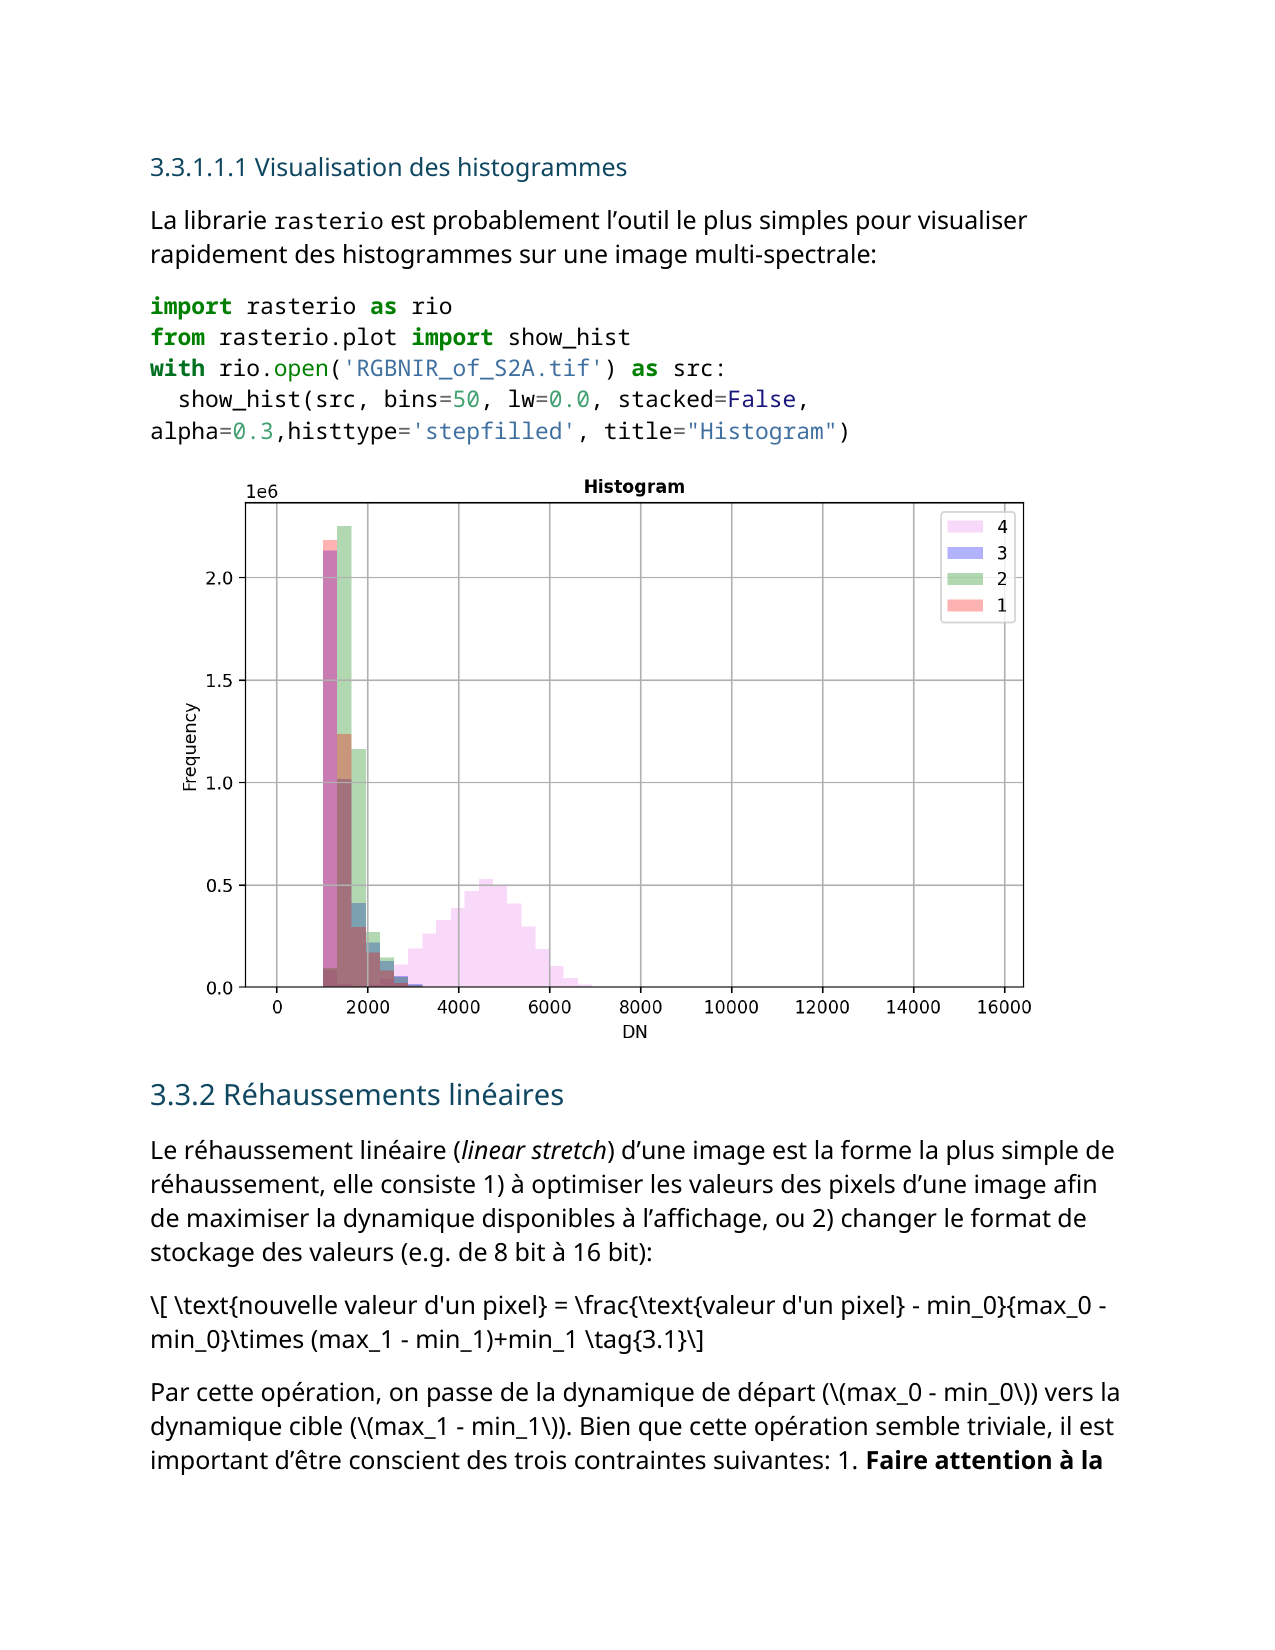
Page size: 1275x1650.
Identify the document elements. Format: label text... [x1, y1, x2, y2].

text import rasterio as rio from rasterio.plot import show_hist with rio.open('RGBNIR_of_S2A.tif') as src: show_hist(src, bins=50, lw=0.0, stacked=False, alpha=0.3,histtype='stepfilled', title="Histogram") [150, 290, 1125, 446]
text Le réhaussement linéaire (linear stretch) d’une image est la forme la plus simple de réhaussement, elle consiste 1) à optimiser les valeurs des pixels d’une image afin de maximiser la dynamique disponibles à l’affichage, ou 2) changer le format de stockage des valeurs (e.g. de 8 bit à 16 bit): [150, 1133, 1125, 1269]
text La librarie rasterio est probablement l’outil le plus simples pour visualiser rapidement des histogrammes sur une image multi-spectrale: [150, 203, 1125, 271]
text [150, 1374, 1125, 1477]
subtitle 3.3.1.1.1 Visualisation des histogrammes [150, 150, 1125, 184]
text \[ \text{nouvelle valeur d'un pixel} = \frac{\text{valeur d'un pixel} - min_0}{max_0 - min_0}\times (max_1 - min_1)+min_1 \tag{3.1}\] [150, 1288, 1125, 1356]
subtitle 3.3.2 Réhaussements linéaires [150, 1074, 1125, 1114]
picture [168, 466, 1044, 1054]
